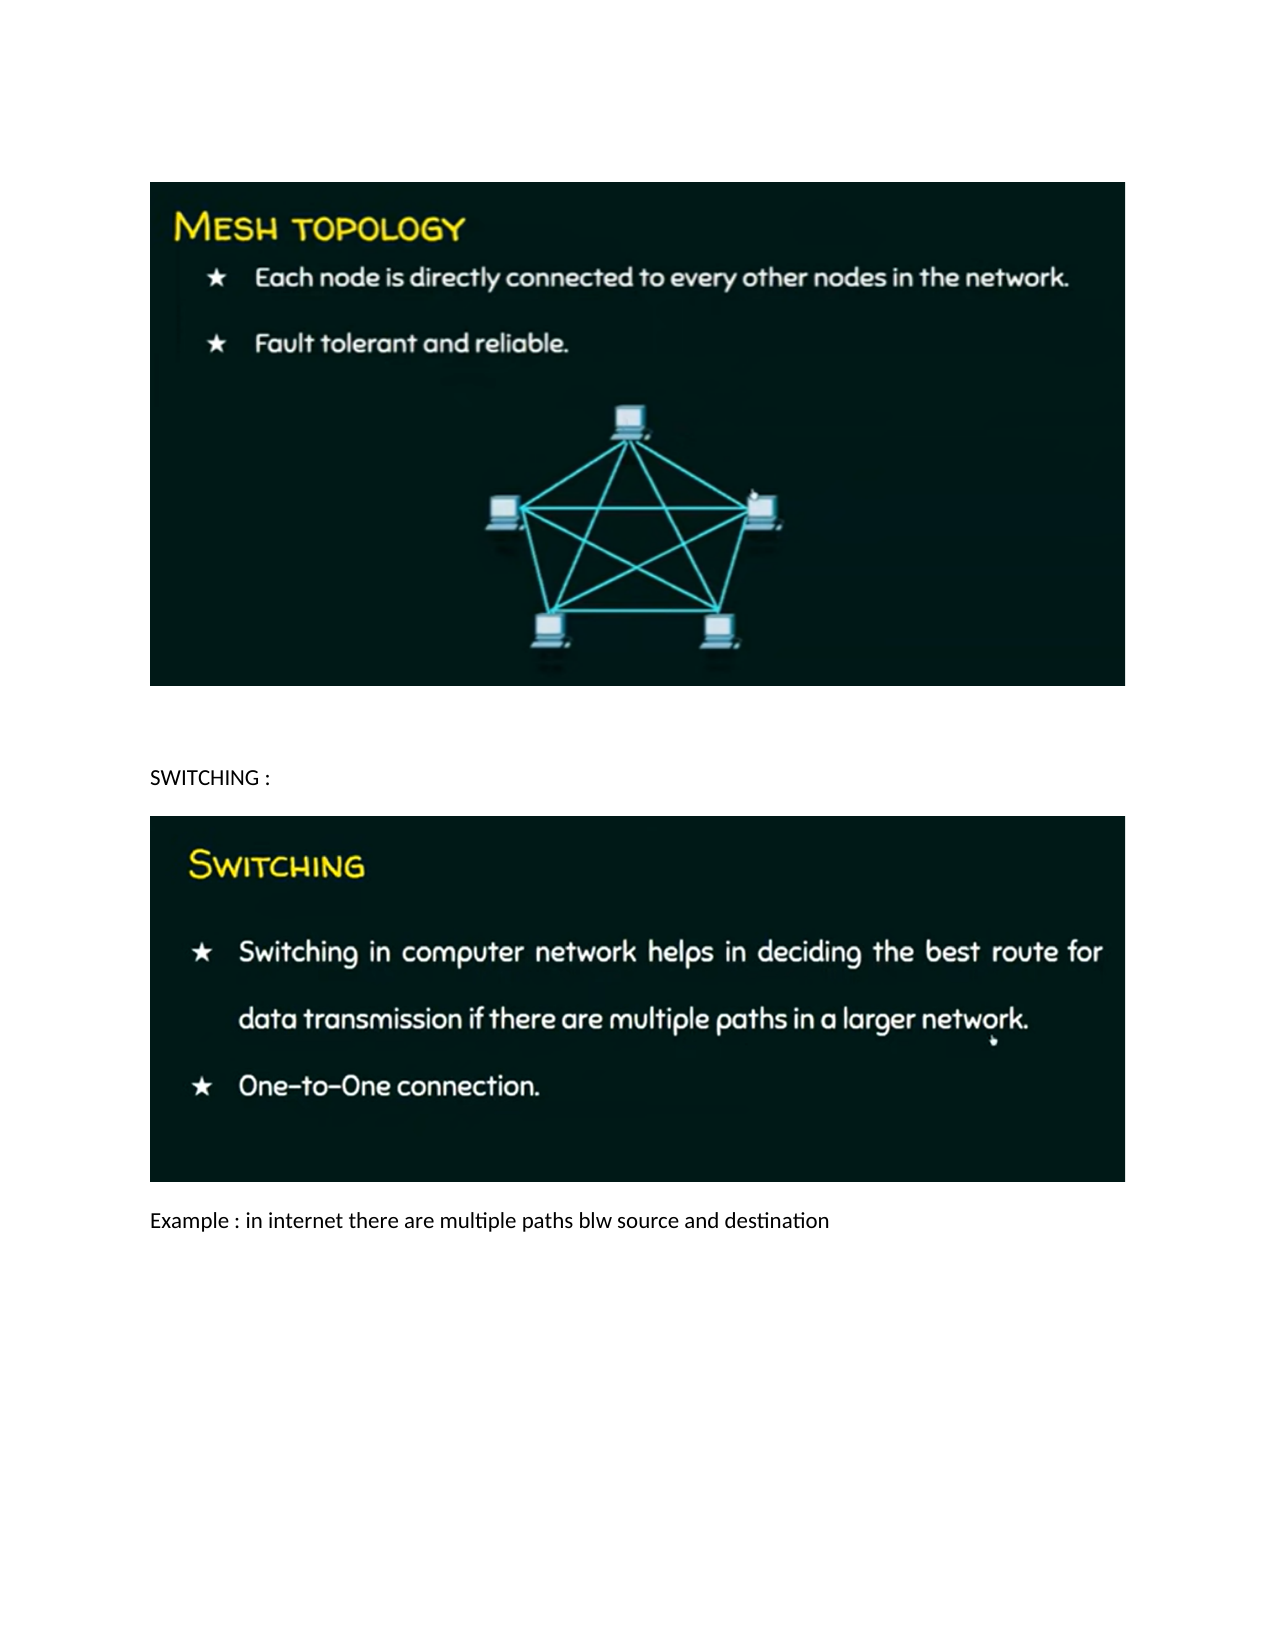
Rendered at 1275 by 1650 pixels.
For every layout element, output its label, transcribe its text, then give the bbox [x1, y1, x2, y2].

text Example : in internet there are multiple paths blw source and destination [150, 1206, 1125, 1234]
picture [150, 816, 1125, 1182]
text SWITCHING : [150, 763, 1125, 791]
picture [150, 182, 1125, 686]
